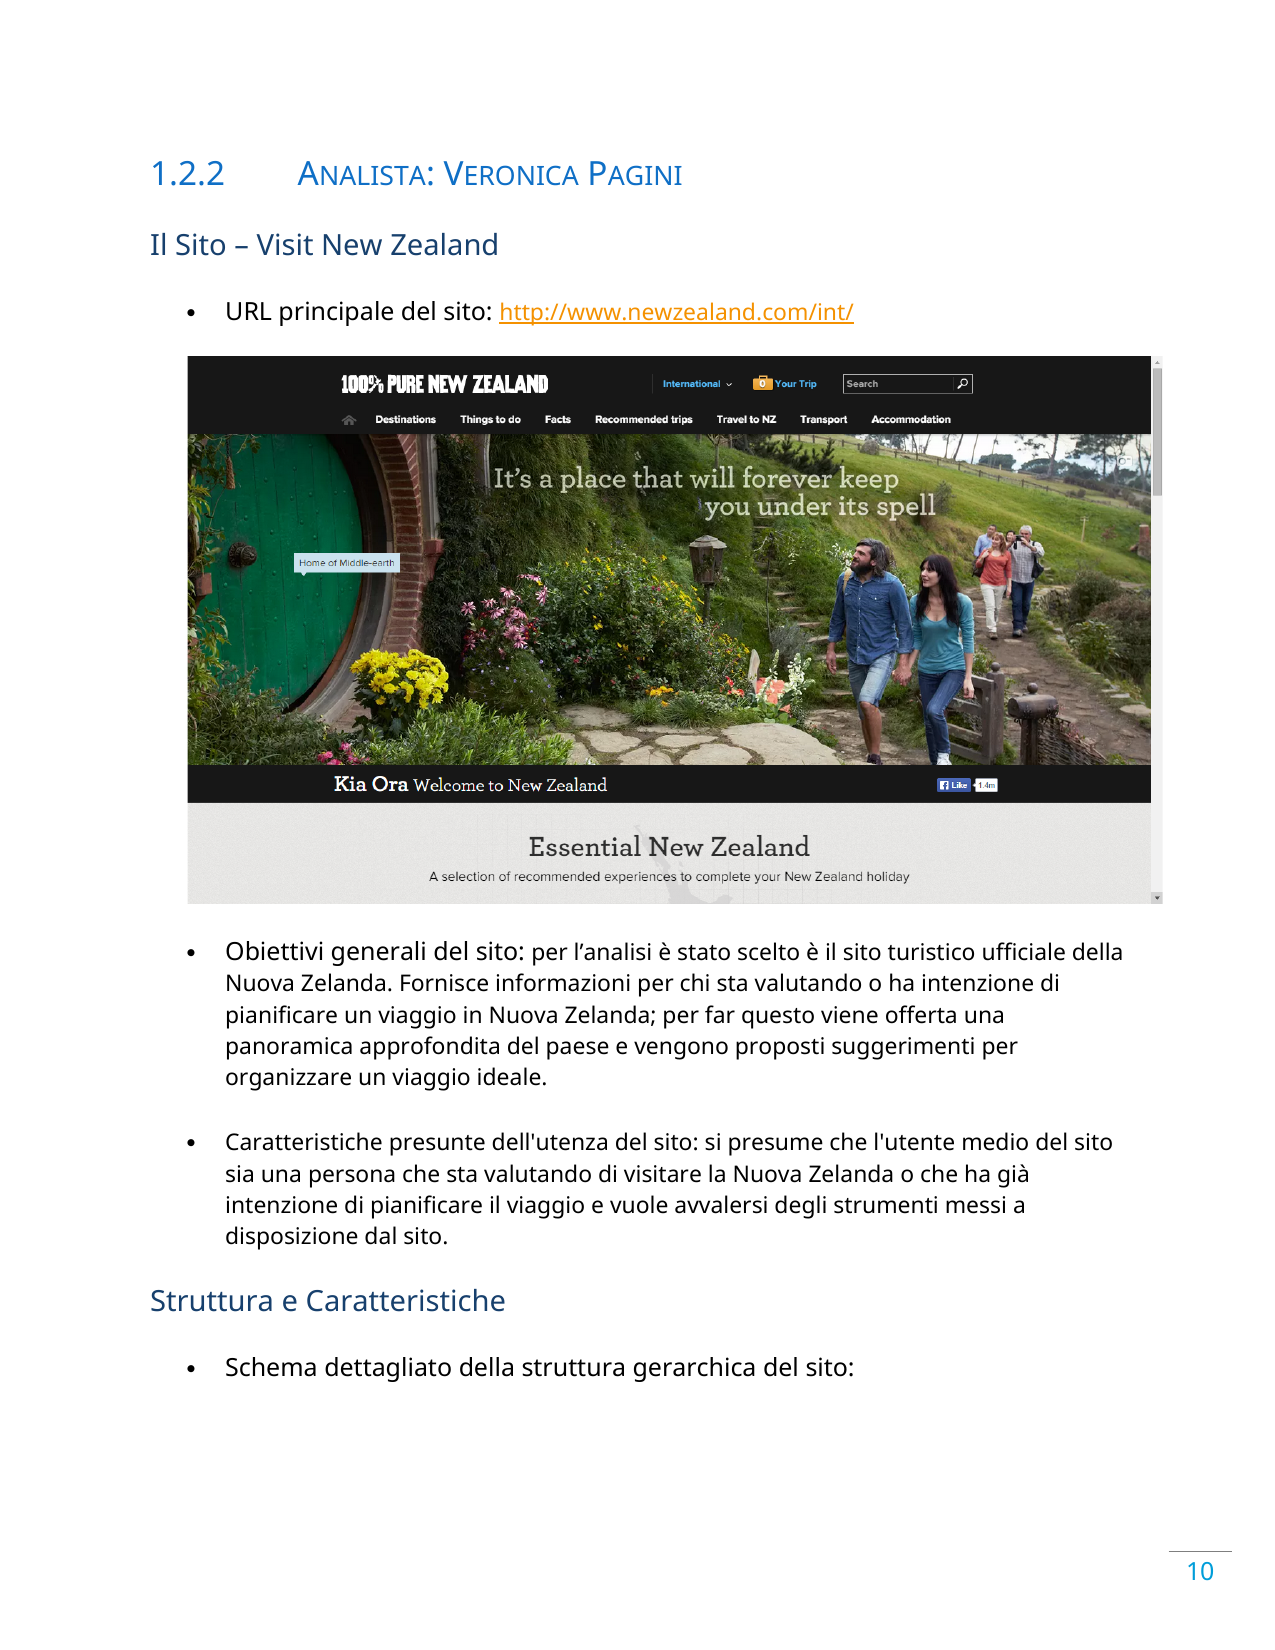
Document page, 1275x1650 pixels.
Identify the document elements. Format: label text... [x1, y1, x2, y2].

list URL principale del sito: http://www.newzealand.com/int/ [187, 293, 1125, 327]
subtitle Analista: Veronica Pagini [150, 150, 1125, 195]
list Caratteristiche presunte dell'utenza del sito: si presume che l'utente medio del sito sia una persona che sta valutando di visitare la Nuova Zelanda o che ha già intenzione di pianificare il viaggio e vuole avvalersi degli strumenti messi a disposizione dal sito. [187, 1126, 1125, 1251]
picture [187, 356, 1163, 904]
subtitle Il Sito – Visit New Zealand [150, 224, 1125, 264]
list Obiettivi generali del sito: per l’analisi è stato scelto è il sito turistico ufficiale della Nuova Zelanda. Fornisce informazioni per chi sta valutando o ha intenzione di pianificare un viaggio in Nuova Zelanda; per far questo viene offerta una panoramica approfondita del paese e vengono proposti suggerimenti per organizzare un viaggio ideale. [187, 933, 1125, 1092]
subtitle Struttura e Caratteristiche [150, 1281, 1125, 1320]
list Schema dettagliato della struttura gerarchica del sito: [187, 1349, 1125, 1383]
